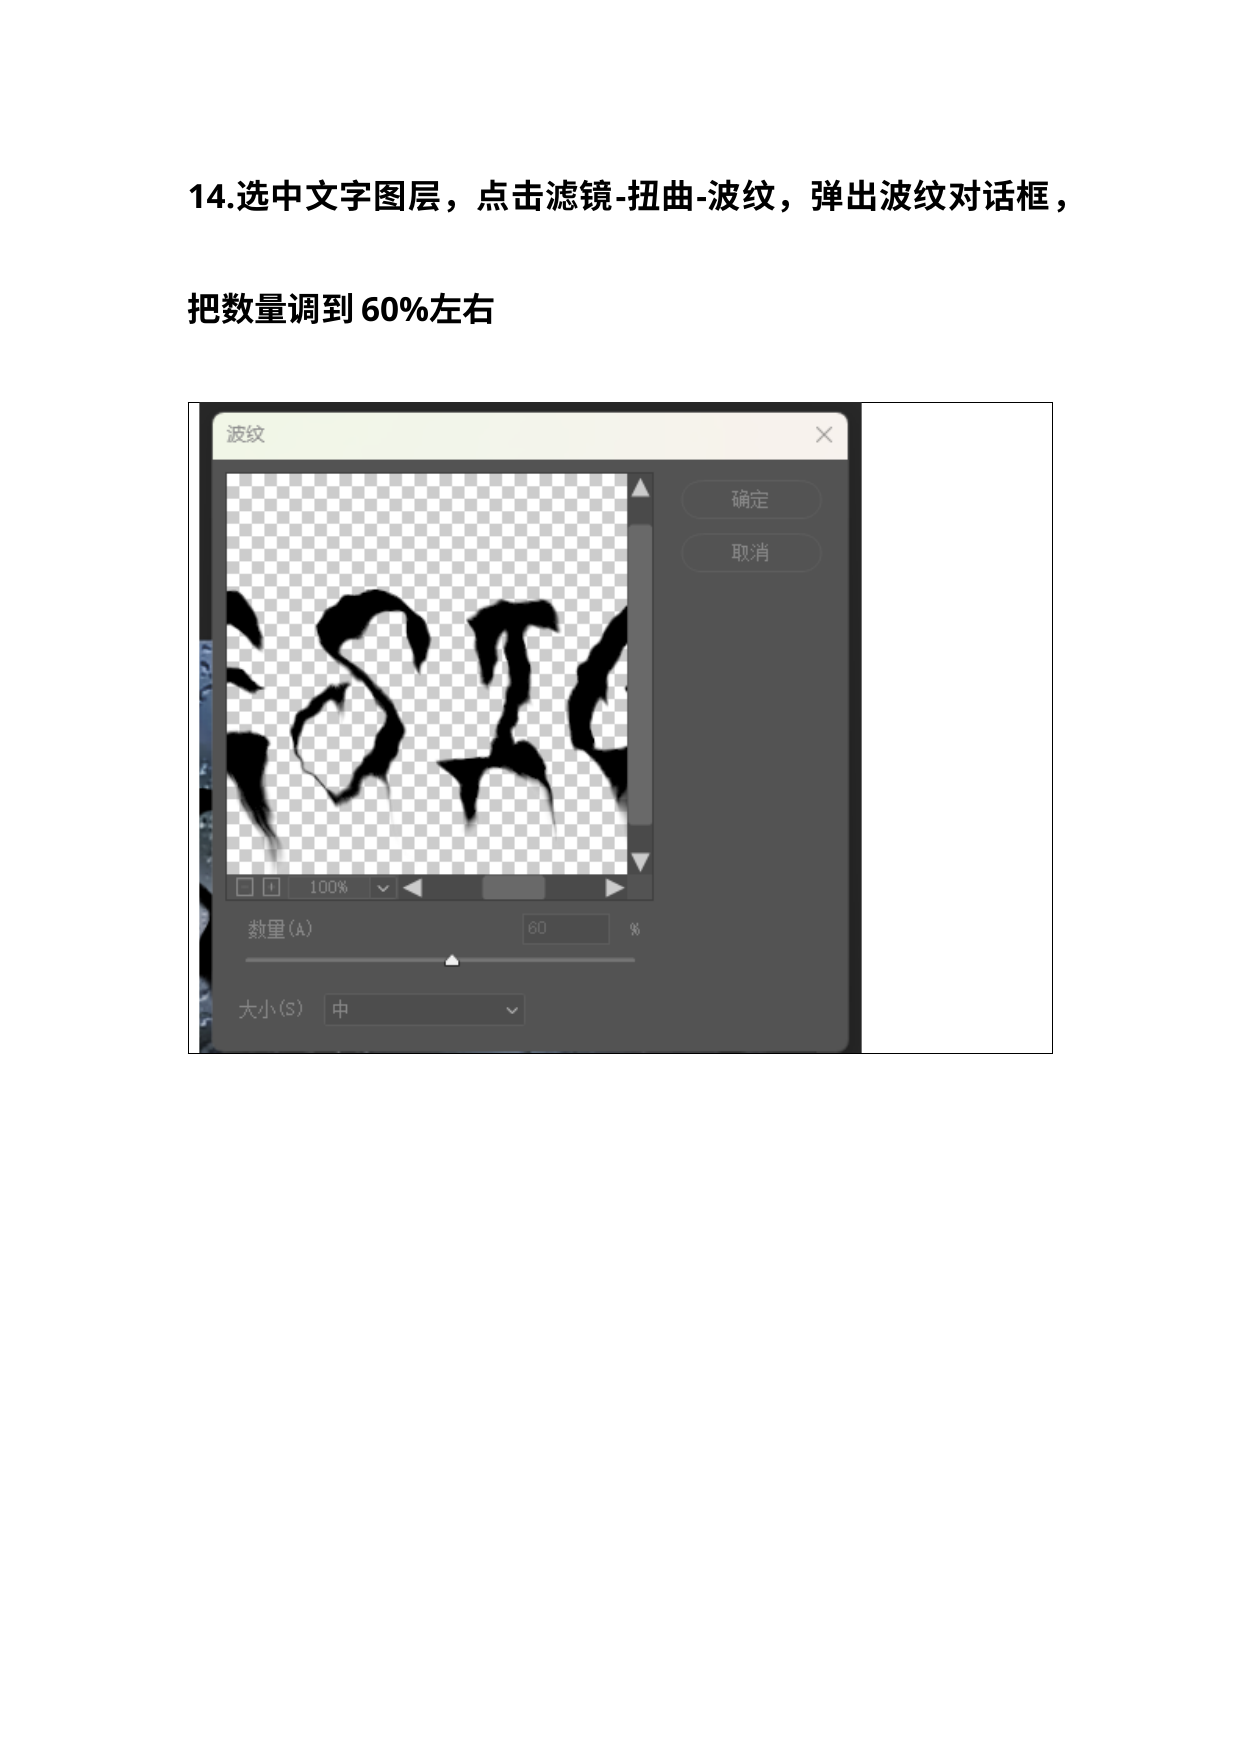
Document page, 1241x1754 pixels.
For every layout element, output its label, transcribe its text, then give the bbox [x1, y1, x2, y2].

table_header [189, 403, 199, 1053]
picture [199, 402, 862, 1053]
subtitle 14.选中文字图层，点击滤镜-扭曲-波纹，弹出波纹对话框，把数量调到60%左右 [187, 162, 1053, 339]
table_header [862, 403, 1052, 1053]
